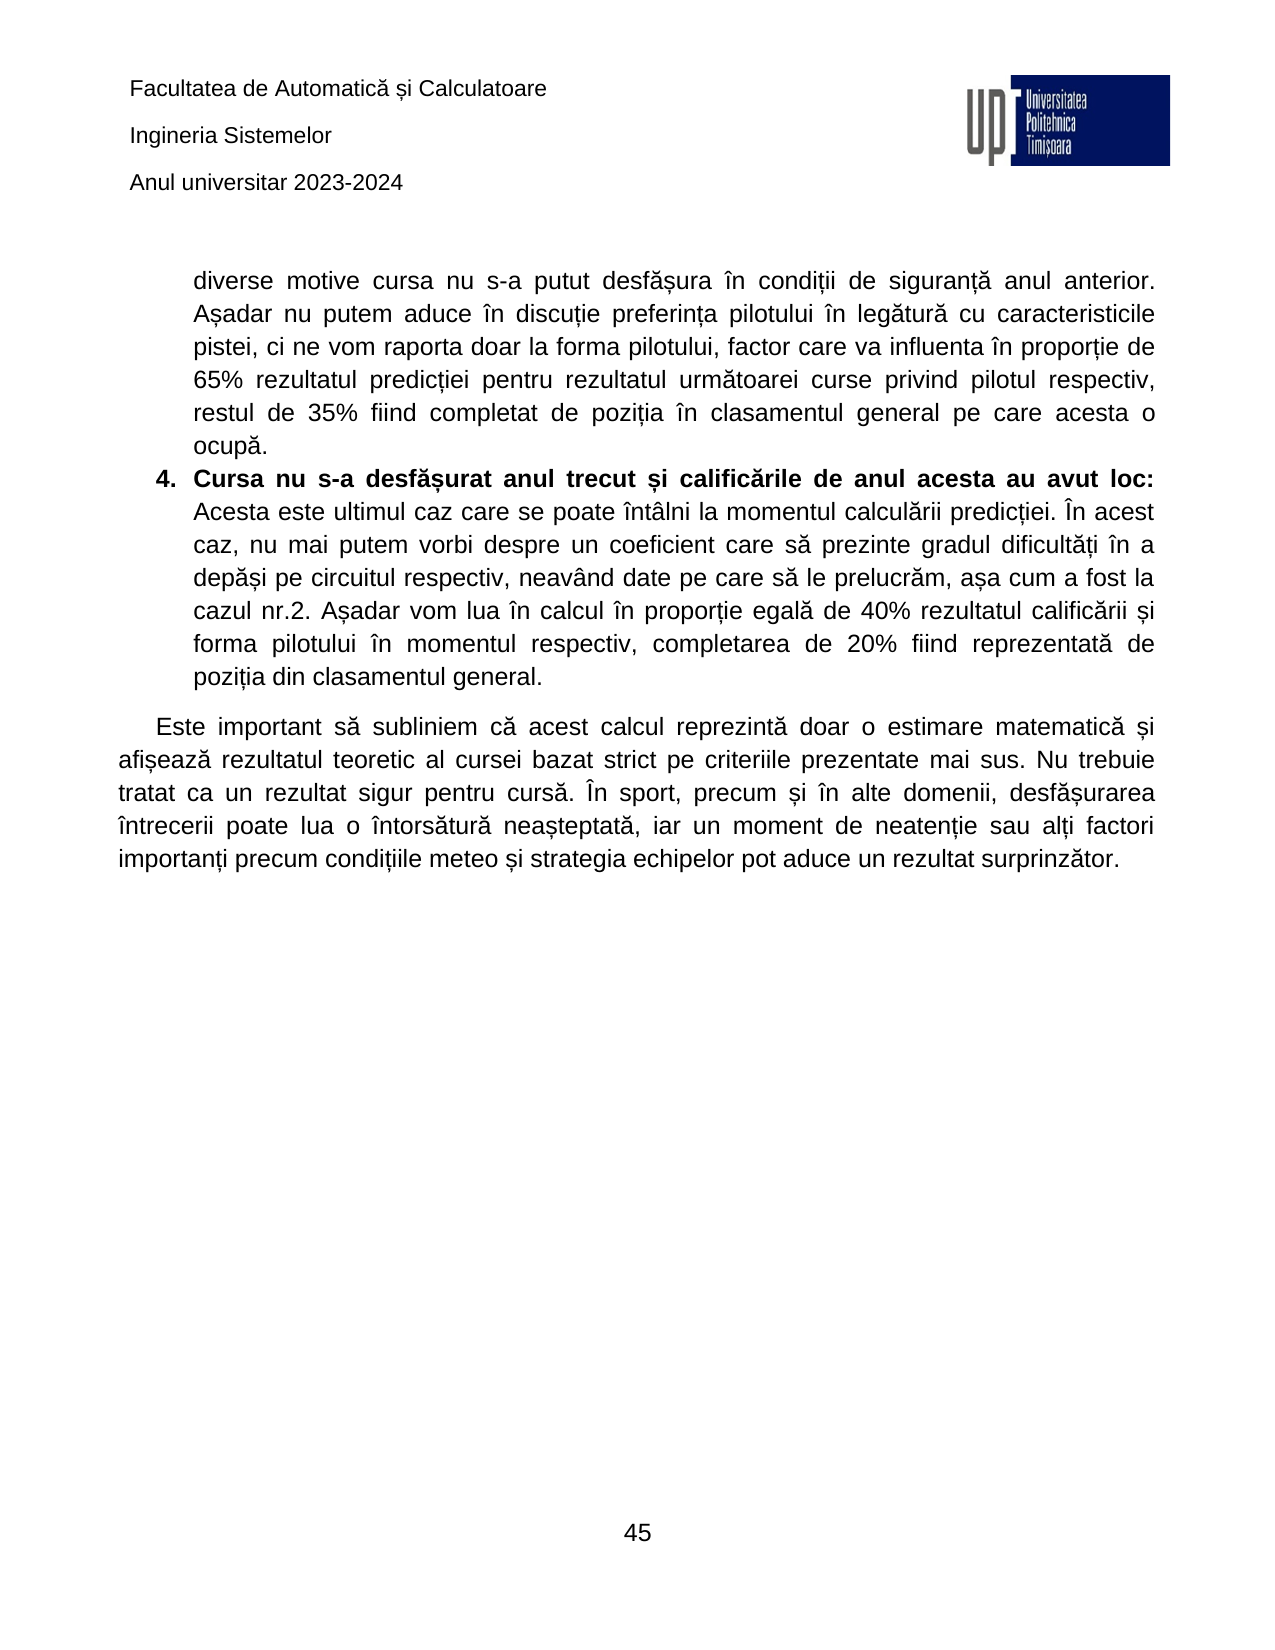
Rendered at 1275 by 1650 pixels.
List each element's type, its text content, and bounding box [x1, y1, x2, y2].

text Este important să subliniem că acest calcul reprezintă doar o estimare matematică și afișează rezultatul teoretic al cursei bazat strict pe criteriile prezentate mai sus. Nu trebuie tratat ca un rezultat sigur pentru cursă. În sport, precum și în alte domenii, desfășurarea întrecerii poate lua o întorsătură neașteptată, iar un moment de neatenție sau alți factori importanți precum condițiile meteo și strategia echipelor pot aduce un rezultat surprinzător. [118, 712, 1157, 872]
list Cursa nu s-a desfășurat anul trecut și calificările de anul acesta au avut loc: Acesta este ultimul caz care se poate întâlni la momentul calculării predicției. În acest caz, nu mai putem vorbi despre un coeficient care să prezinte gradul dificultăți în a depăși pe circuitul respectiv, neavând date pe care să le prelucrăm, așa cum a fost la cazul nr.2. Așadar vom lua în calcul în proporție egală de 40% rezultatul calificării și forma pilotului în momentul respectiv, completarea de 20% fiind reprezentată de poziția din clasamentul general. [156, 464, 1157, 691]
picture [967, 75, 1171, 166]
